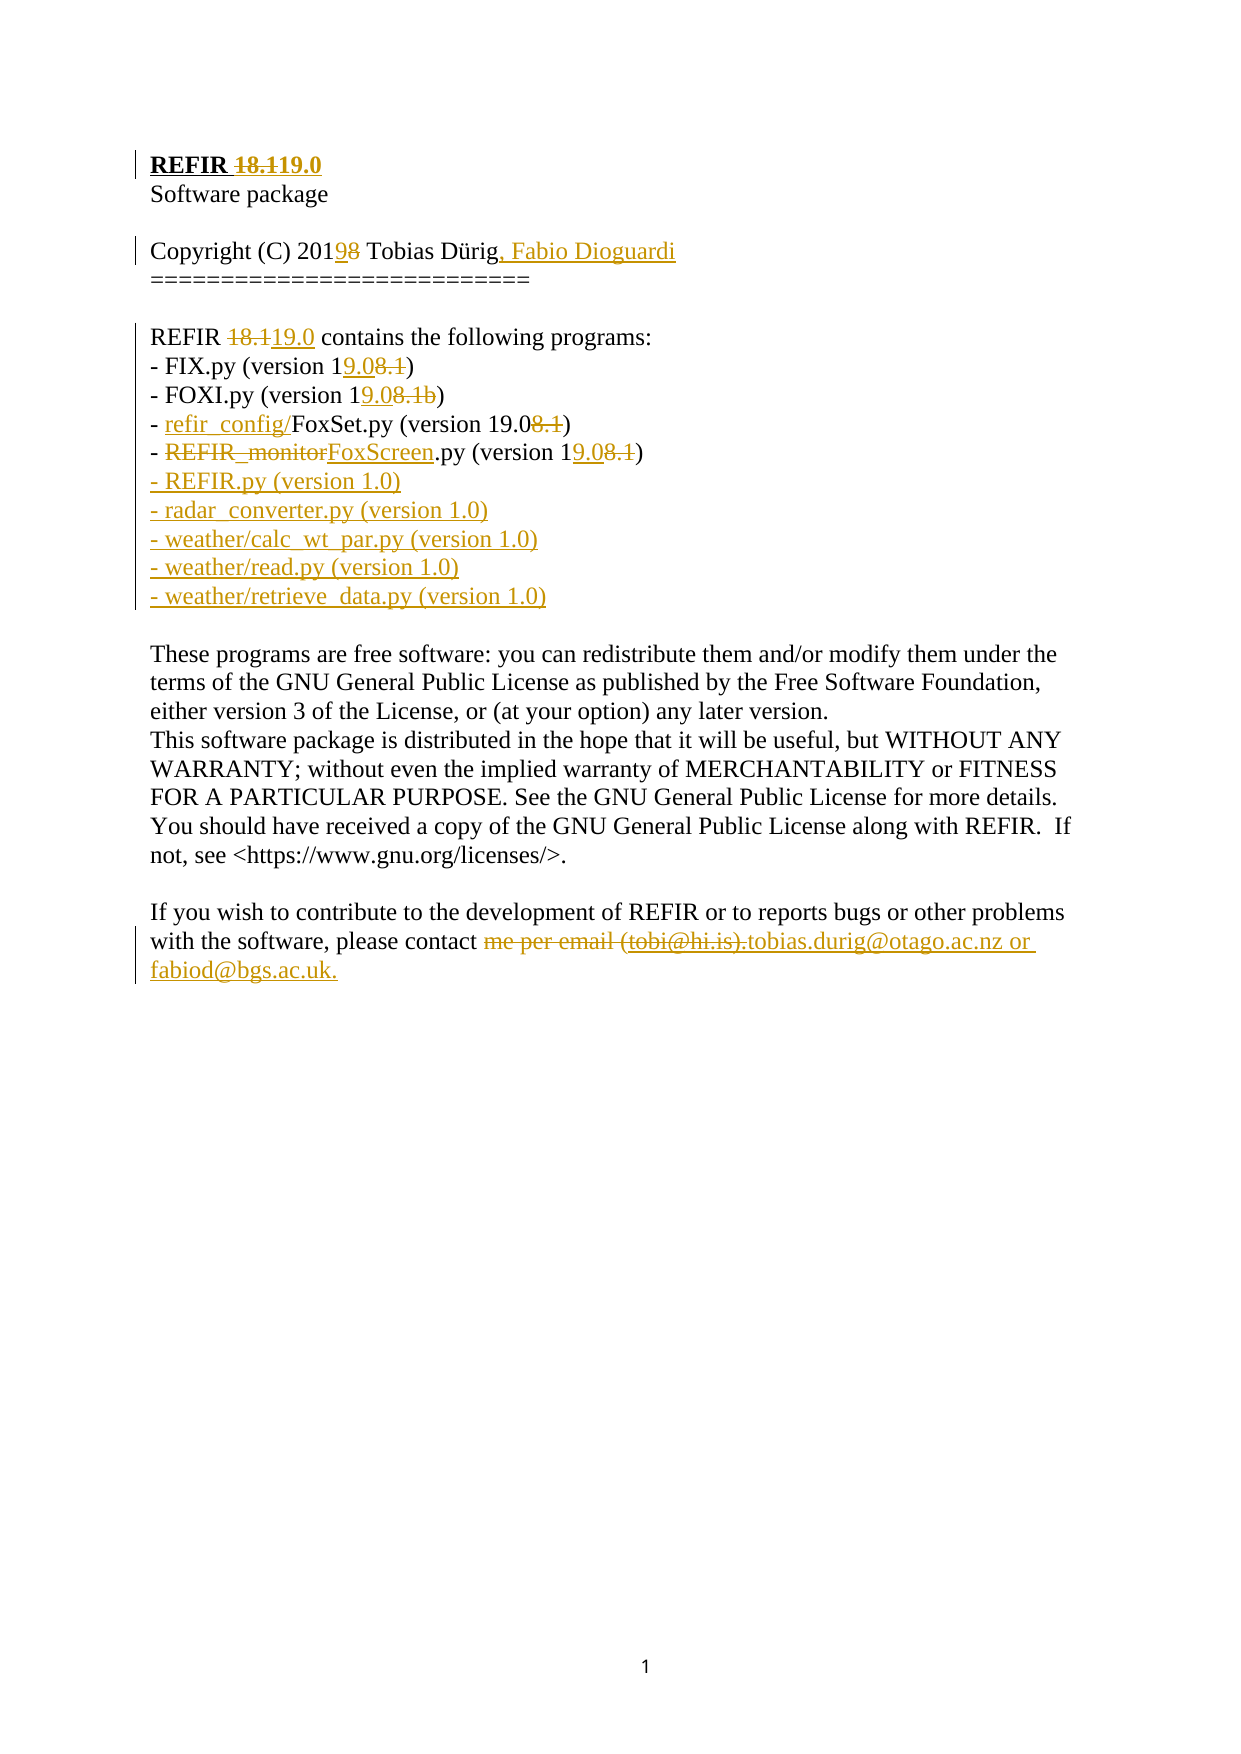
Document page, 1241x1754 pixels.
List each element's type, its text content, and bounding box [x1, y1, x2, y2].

text These programs are free software: you can redistribute them and/or modify them under the terms of the GNU General Public License as published by the Free Software Foundation, either version 3 of the License, or (at your option) any later version. [150, 639, 1090, 725]
text - FOXI.py (version 1) [150, 380, 1090, 409]
text This software package is distributed in the hope that it will be useful, but WITHOUT ANY WARRANTY; without even the implied warranty of MERCHANTABILITY or FITNESS FOR A PARTICULAR PURPOSE. See the GNU General Public License for more details. [150, 725, 1090, 811]
text If you wish to contribute to the development of REFIR or to reports bugs or other problems with the software, please contact [150, 897, 1090, 984]
text REFIR contains the following programs: [150, 322, 1090, 351]
text Copyright (C) 201 Tobias Dürig [150, 236, 1090, 265]
text - .py (version 1) [150, 437, 1090, 466]
text =========================== [150, 265, 1090, 294]
text - FIX.py (version 1) [150, 351, 1090, 380]
text You should have received a copy of the GNU General Public License along with REFIR. If not, see <https://www.gnu.org/licenses/>. [150, 811, 1090, 869]
text REFIR [150, 150, 1090, 179]
text Software package [150, 179, 1090, 207]
text - FoxSet.py (version 19.0) [150, 409, 1090, 437]
